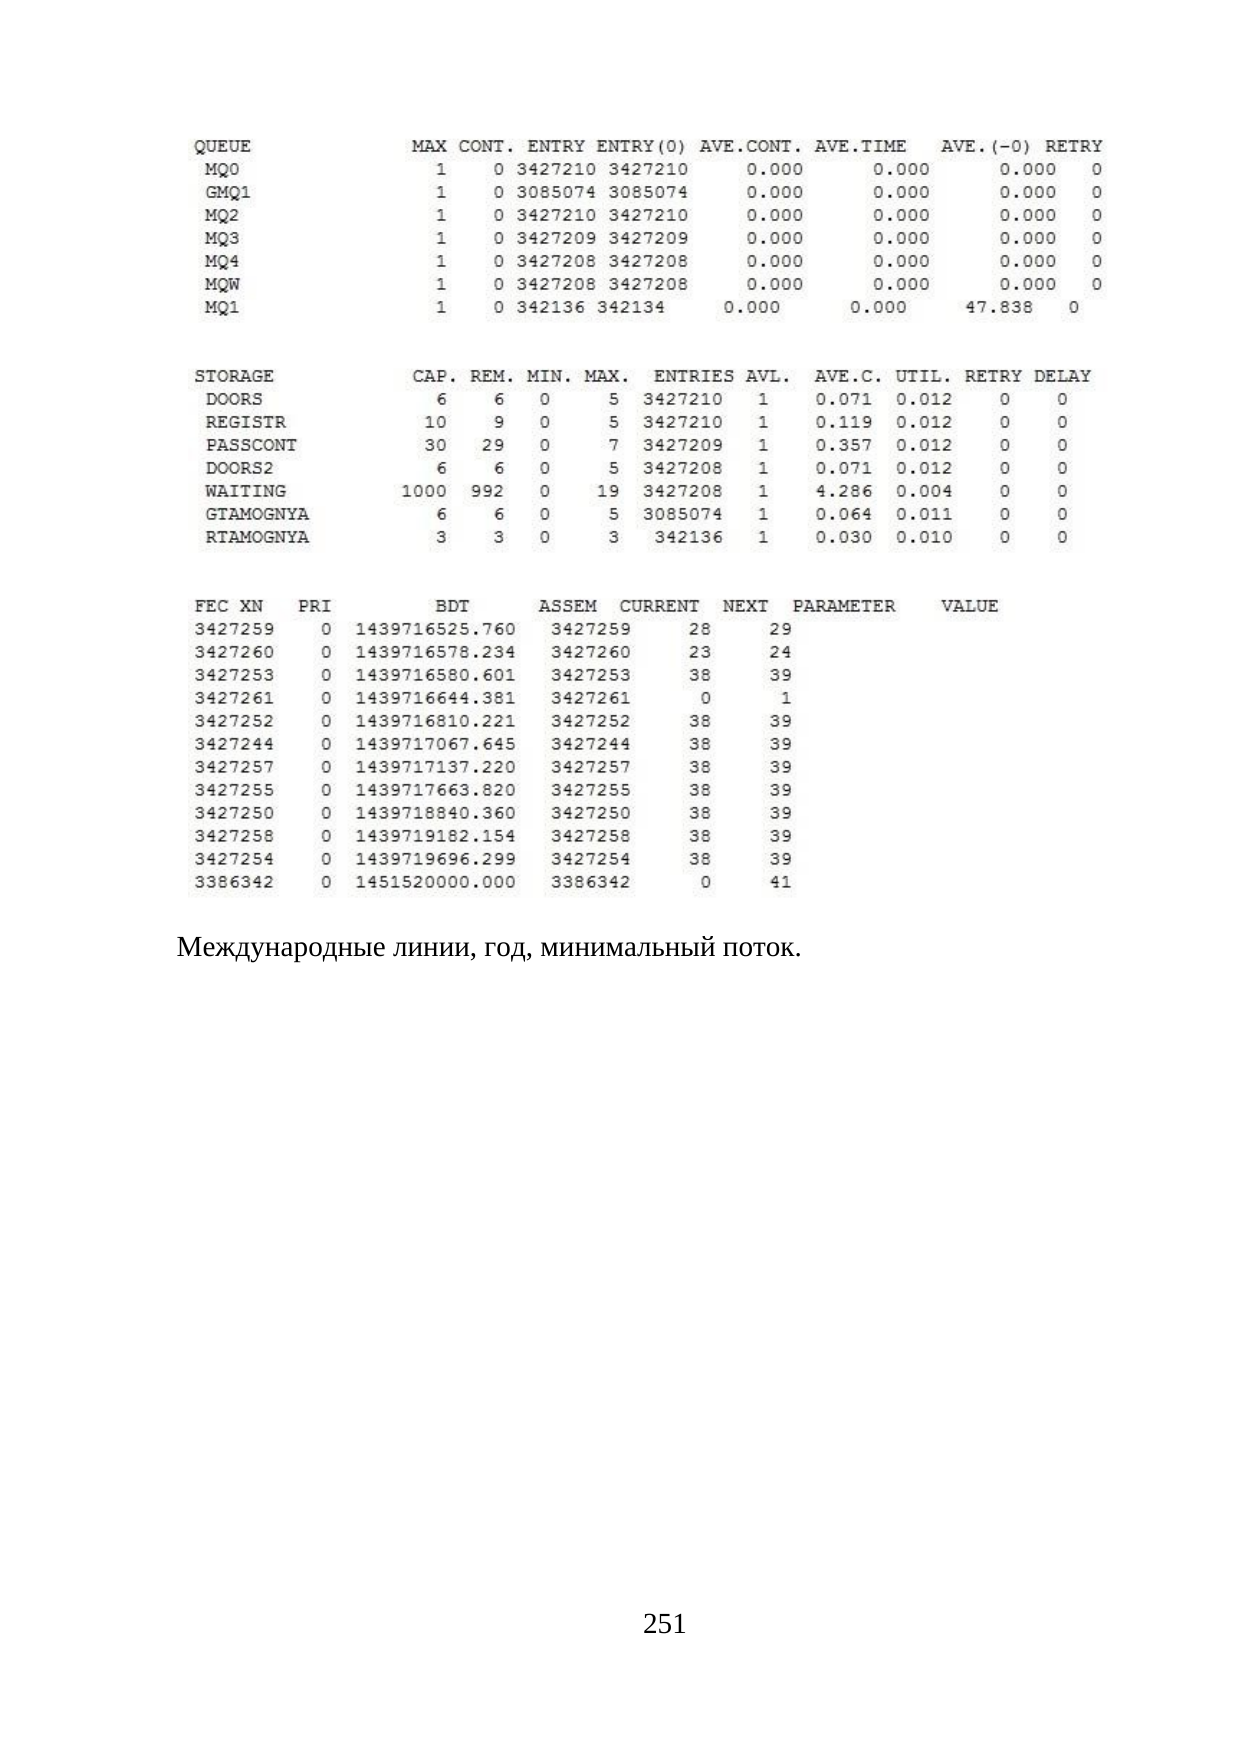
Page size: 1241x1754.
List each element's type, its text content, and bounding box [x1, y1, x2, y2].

picture [187, 116, 1133, 905]
text Международные линии, год, минимальный поток. [176, 929, 1153, 962]
